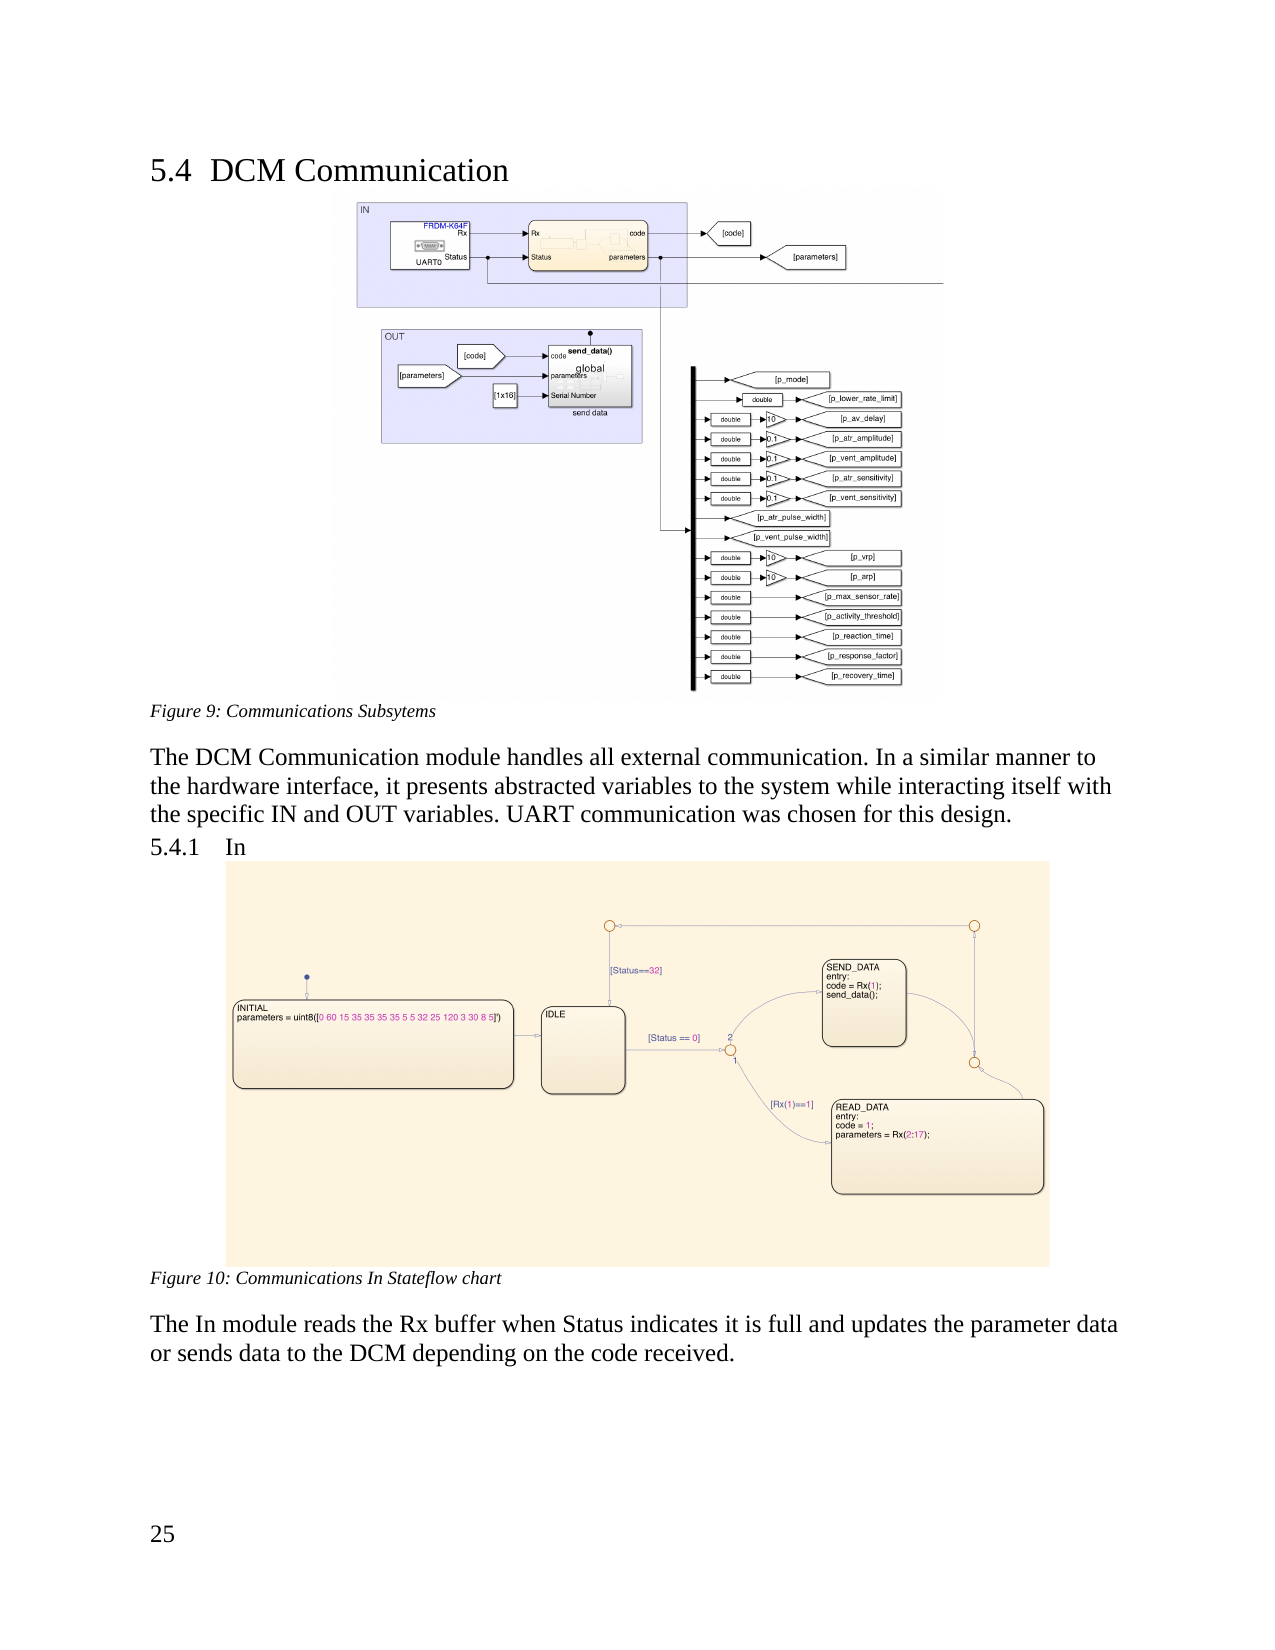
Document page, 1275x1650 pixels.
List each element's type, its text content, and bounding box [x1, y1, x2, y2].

subtitle In [150, 832, 1125, 861]
subtitle DCM Communication [150, 150, 1125, 188]
text Figure 9: Communications Subsytems [150, 699, 1125, 721]
text The DCM Communication module handles all external communication. In a similar manner to the hardware interface, it presents abstracted variables to the system while interacting itself with the specific IN and OUT variables. UART communication was chosen for this design. [150, 742, 1125, 828]
picture [331, 188, 944, 700]
picture [225, 861, 1050, 1267]
text Figure 10: Communications In Stateflow chart [150, 1267, 1125, 1288]
text The In module reads the Rx buffer when Status indicates it is full and updates the parameter data or sends data to the DCM depending on the code received. [150, 1309, 1125, 1367]
